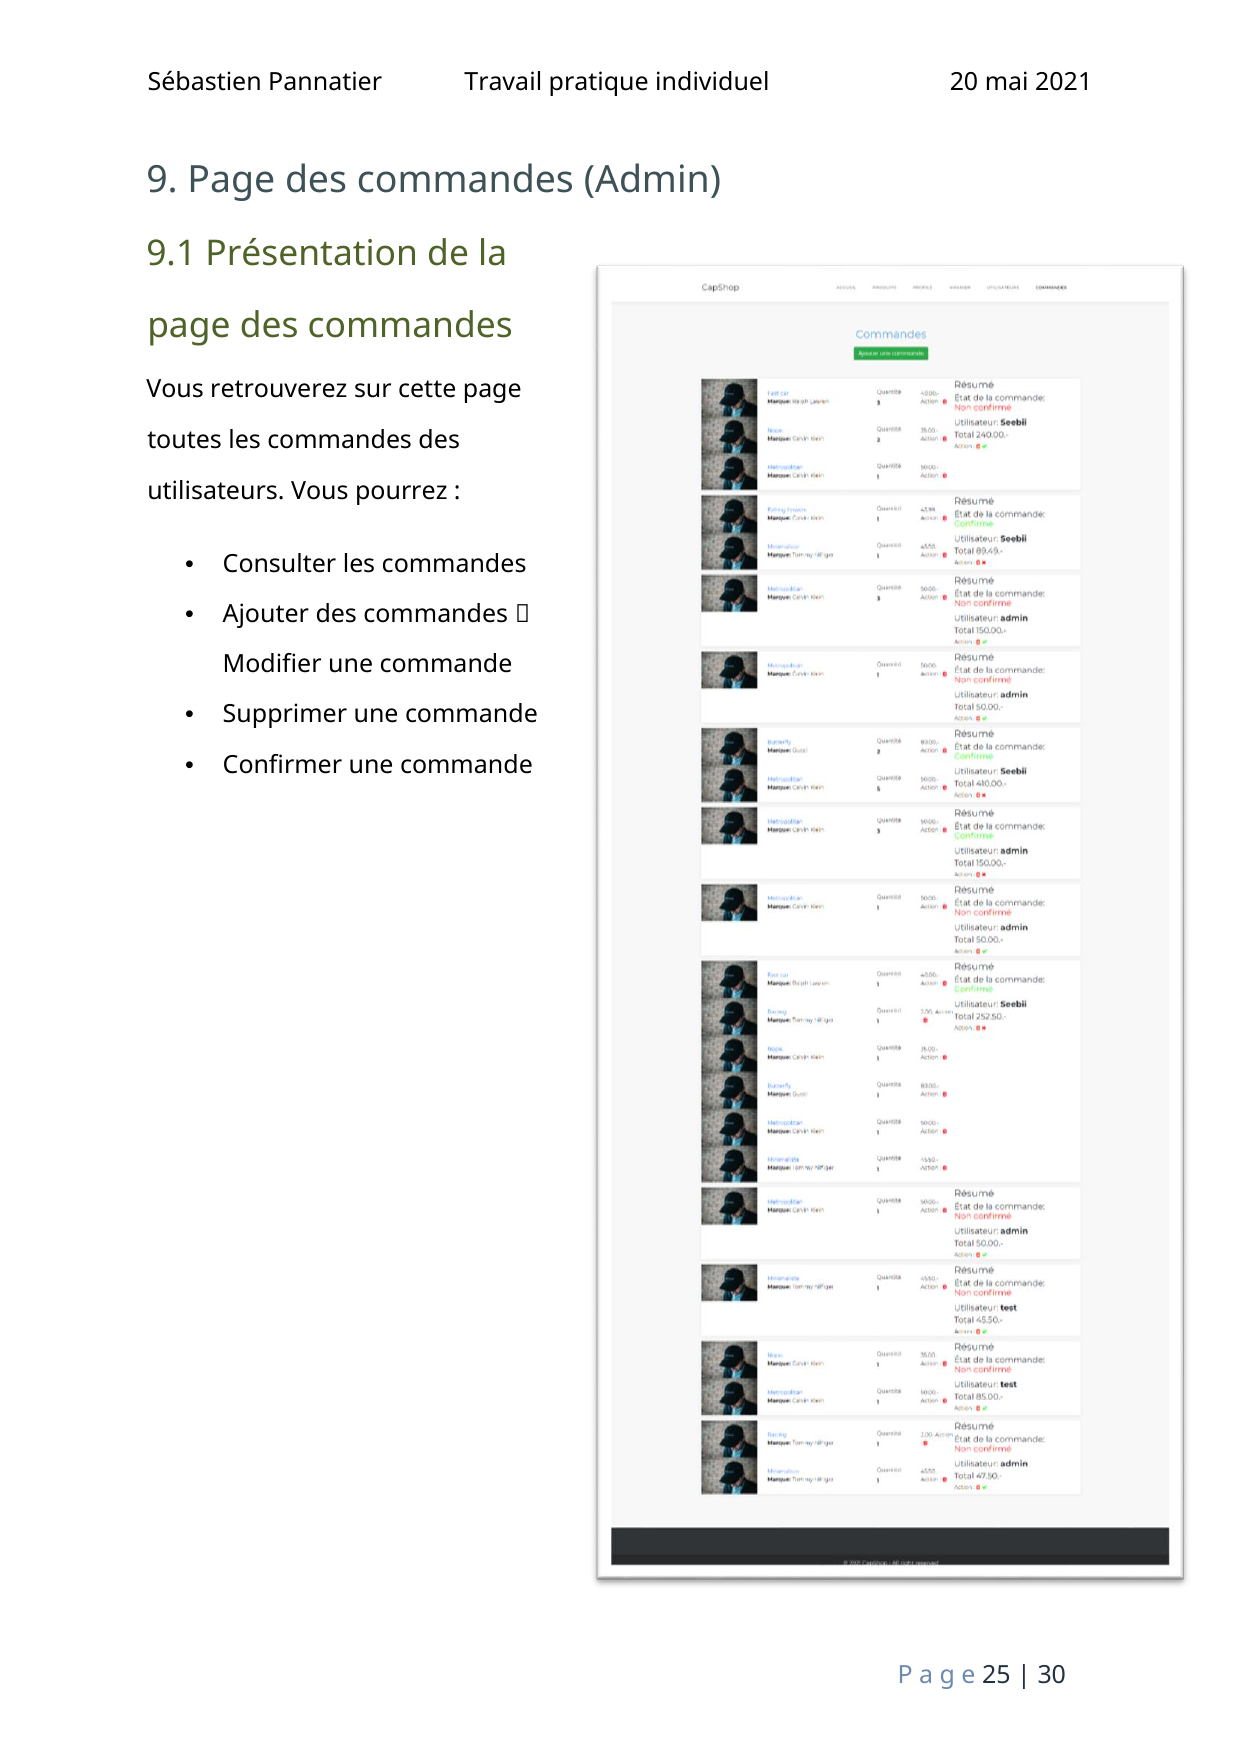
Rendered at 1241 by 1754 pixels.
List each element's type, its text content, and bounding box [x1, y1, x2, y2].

picture [587, 259, 1193, 1591]
list Consulter les commandes [185, 546, 587, 580]
list Supprimer une commande [185, 696, 587, 730]
subtitle 9.1 Présentation de la page des commandes [146, 228, 1167, 348]
list Confirmer une commande [185, 746, 587, 780]
subtitle 9. Page des commandes (Admin) [146, 152, 1167, 203]
text Vous retrouverez sur cette page toutes les commandes des utilisateurs. Vous pourrez : [146, 371, 587, 507]
list Ajouter des commandes  Modifier une commande [185, 596, 587, 680]
